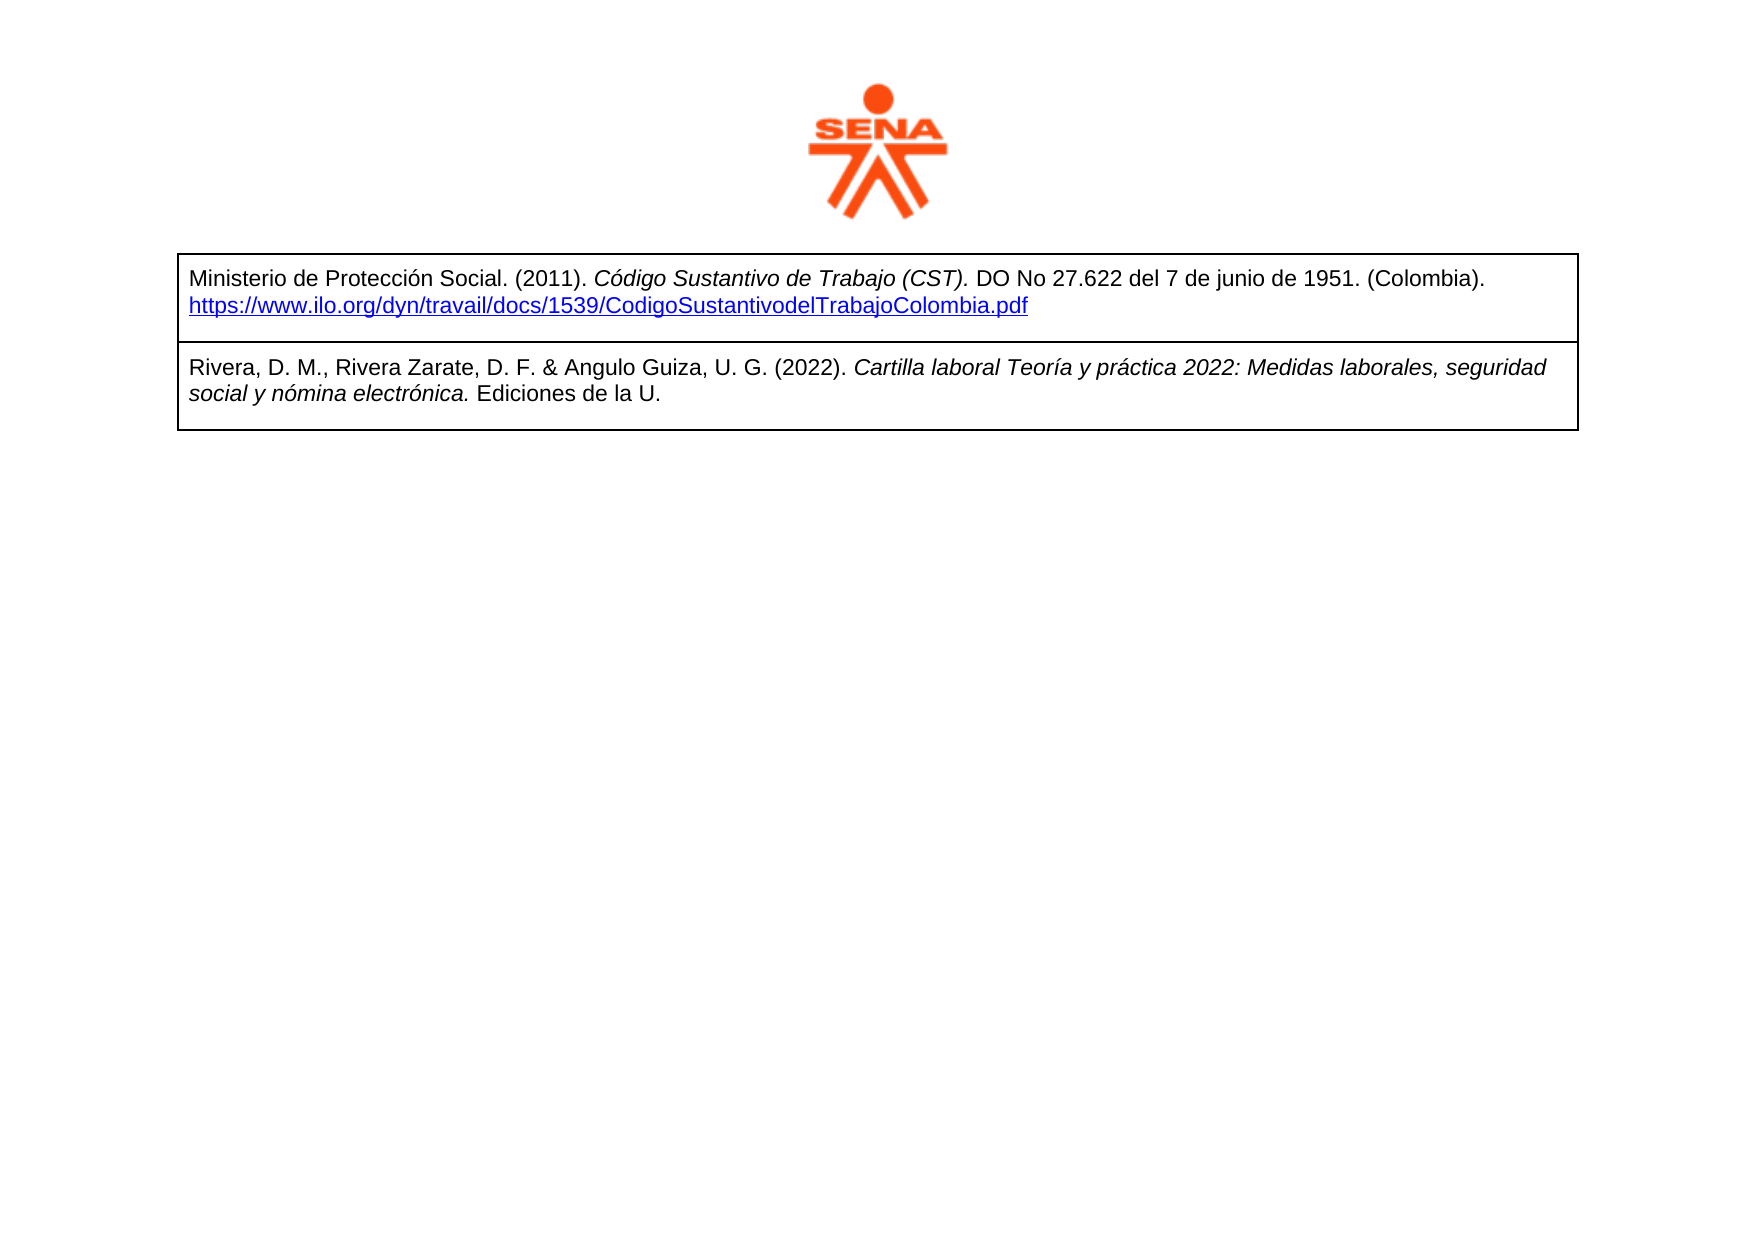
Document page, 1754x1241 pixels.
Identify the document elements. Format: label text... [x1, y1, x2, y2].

table_cell Ministerio de Protección Social. (2011). Código Sustantivo de Trabajo (CST). DO No 27.622 del 7 de junio de 1951. (Colombia). https://www.ilo.org/dyn/travail/docs/1539/CodigoSustantivodelTrabajoColombia.pdf [179, 255, 1577, 341]
picture [796, 75, 958, 227]
table_cell Rivera, D. M., Rivera Zarate, D. F. & Angulo Guiza, U. G. (2022). Cartilla laboral Teoría y práctica 2022: Medidas laborales, seguridad social y nómina electrónica. Ediciones de la U. [179, 343, 1577, 429]
